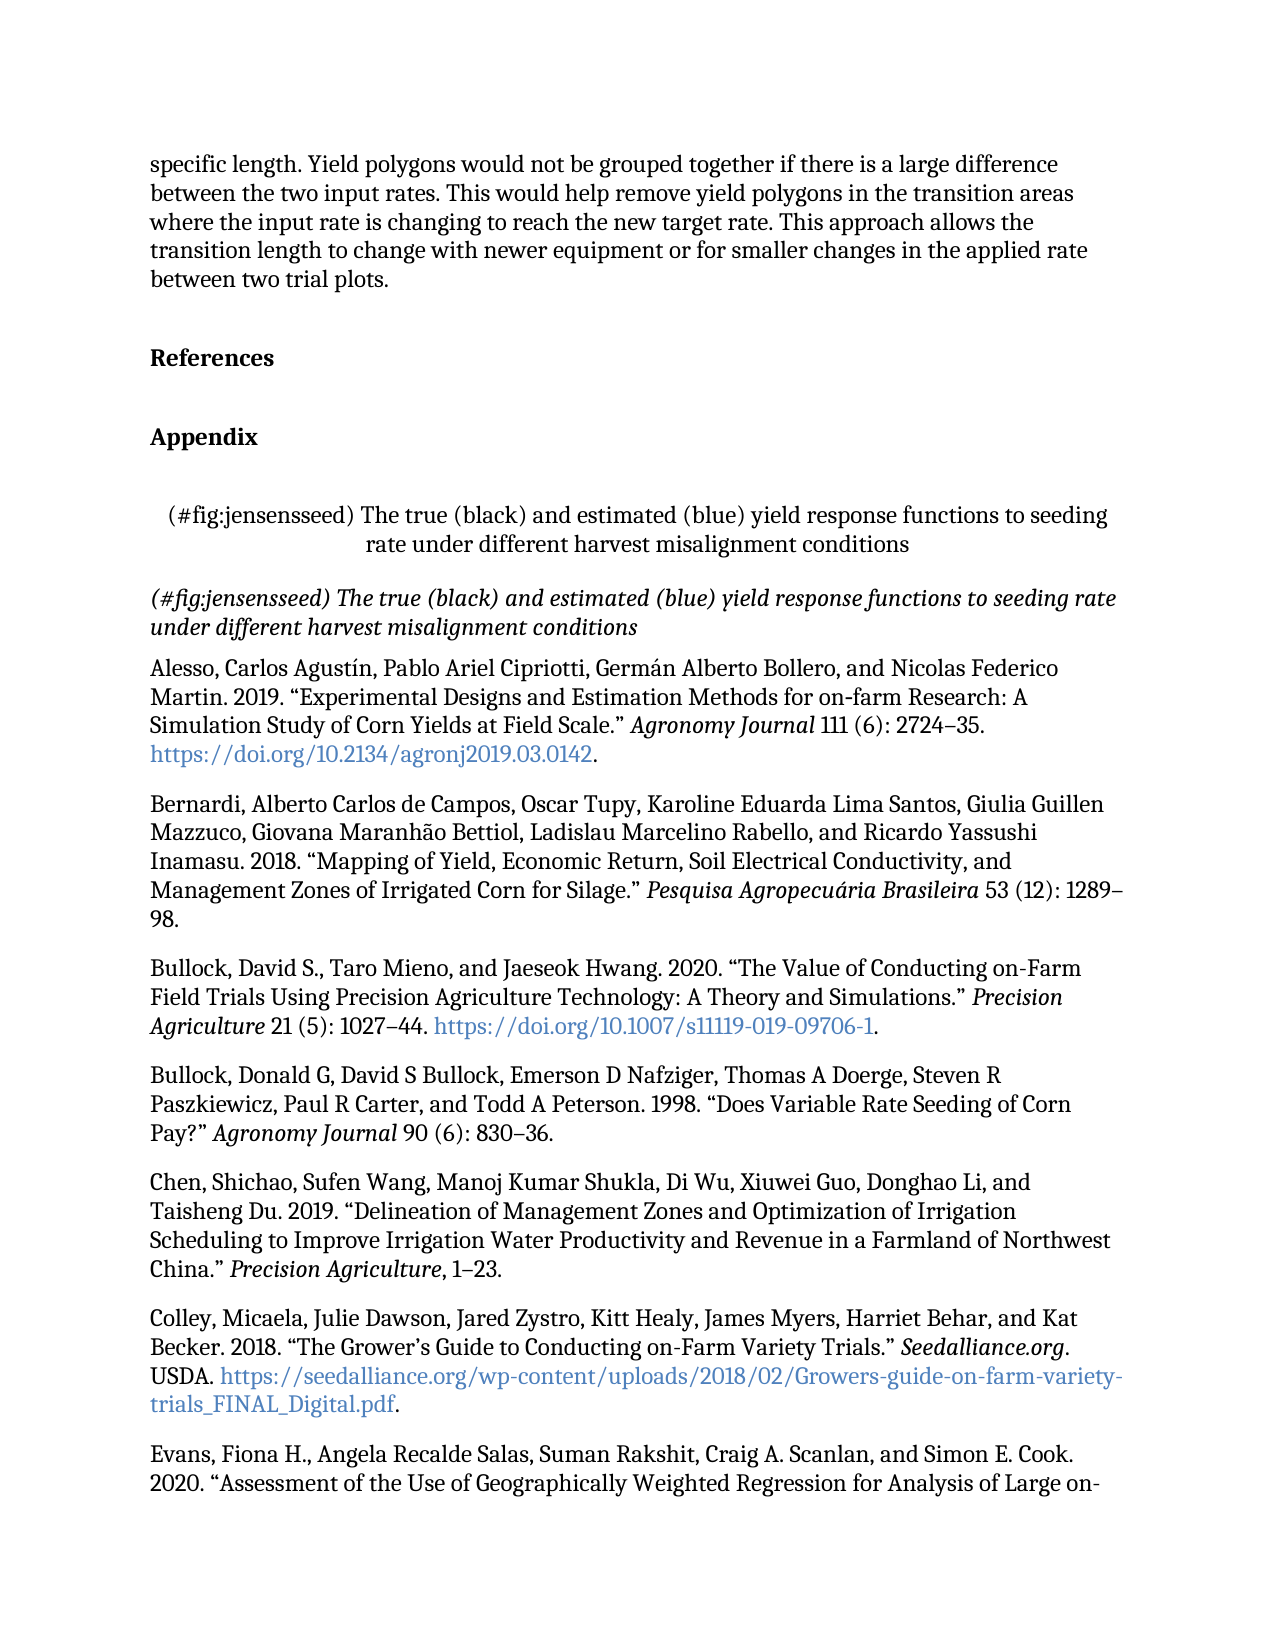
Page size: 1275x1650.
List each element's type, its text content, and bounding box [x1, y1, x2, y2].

subtitle Appendix [150, 422, 1125, 451]
text Chen, Shichao, Sufen Wang, Manoj Kumar Shukla, Di Wu, Xiuwei Guo, Donghao Li, and Taisheng Du. 2019. “Delineation of Management Zones and Optimization of Irrigation Scheduling to Improve Irrigation Water Productivity and Revenue in a Farmland of Northwest China.” Precision Agriculture, 1–23. [150, 1168, 1125, 1283]
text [150, 150, 1125, 294]
text Alesso, Carlos Agustín, Pablo Ariel Cipriotti, Germán Alberto Bollero, and Nicolas Federico Martin. 2019. “Experimental Designs and Estimation Methods for on‐farm Research: A Simulation Study of Corn Yields at Field Scale.” Agronomy Journal 111 (6): 2724–35. https://doi.org/10.2134/agronj2019.03.0142. [150, 654, 1125, 769]
text (#fig:jensensseed) The true (black) and estimated (blue) yield response functions to seeding rate under different harvest misalignment conditions [150, 501, 1125, 559]
text Colley, Micaela, Julie Dawson, Jared Zystro, Kitt Healy, James Myers, Harriet Behar, and Kat Becker. 2018. “The Grower’s Guide to Conducting on-Farm Variety Trials.” Seedalliance.org. USDA. https://seedalliance.org/wp-content/uploads/2018/02/Growers-guide-on-farm-variety-trials_FINAL_Digital.pdf. [150, 1304, 1125, 1419]
text Bernardi, Alberto Carlos de Campos, Oscar Tupy, Karoline Eduarda Lima Santos, Giulia Guillen Mazzuco, Giovana Maranhão Bettiol, Ladislau Marcelino Rabello, and Ricardo Yassushi Inamasu. 2018. “Mapping of Yield, Economic Return, Soil Electrical Conductivity, and Management Zones of Irrigated Corn for Silage.” Pesquisa Agropecuária Brasileira 53 (12): 1289–98. [150, 789, 1125, 933]
text Bullock, David S., Taro Mieno, and Jaeseok Hwang. 2020. “The Value of Conducting on-Farm Field Trials Using Precision Agriculture Technology: A Theory and Simulations.” Precision Agriculture 21 (5): 1027–44. https://doi.org/10.1007/s11119-019-09706-1. [150, 954, 1125, 1040]
text Bullock, Donald G, David S Bullock, Emerson D Nafziger, Thomas A Doerge, Steven R Paszkiewicz, Paul R Carter, and Todd A Peterson. 1998. “Does Variable Rate Seeding of Corn Pay?” Agronomy Journal 90 (6): 830–36. [150, 1061, 1125, 1147]
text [150, 1440, 1125, 1497]
text (#fig:jensensseed) The true (black) and estimated (blue) yield response functions to seeding rate under different harvest misalignment conditions [150, 584, 1125, 641]
subtitle References [150, 344, 1125, 372]
